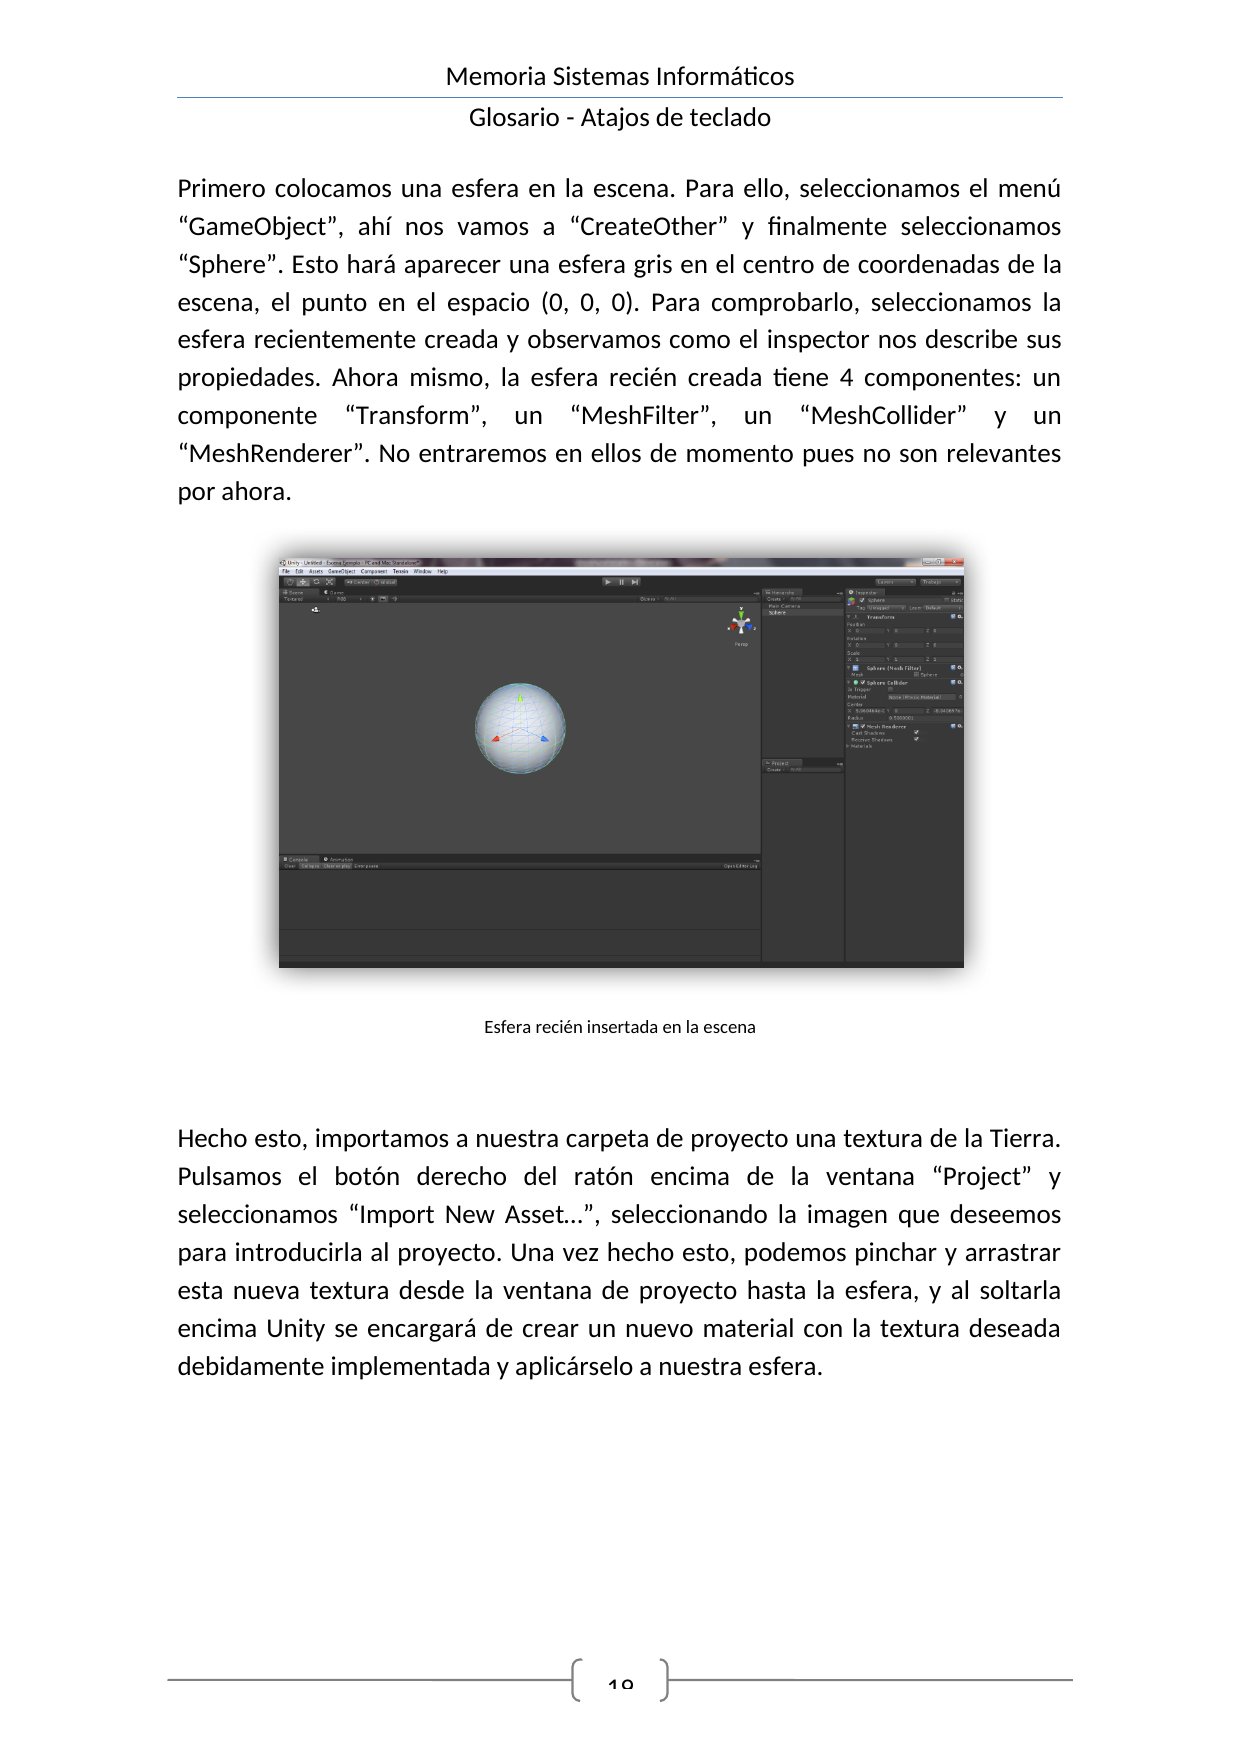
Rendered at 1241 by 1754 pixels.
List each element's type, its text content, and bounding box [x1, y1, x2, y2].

text Esfera recién insertada en la escena [177, 1015, 1063, 1038]
text Hecho esto, importamos a nuestra carpeta de proyecto una textura de la Tierra. Pulsamos el botón derecho del ratón encima de la ventana “Project” y seleccionamos “Import New Asset…”, seleccionando la imagen que deseemos para introducirla al proyecto. Una vez hecho esto, podemos pinchar y arrastrar esta nueva textura desde la ventana de proyecto hasta la esfera, y al soltarla encima Unity se encargará de crear un nuevo material con la textura deseada debidamente implementada y aplicárselo a nuestra esfera. [177, 1121, 1063, 1382]
text Primero colocamos una esfera en la escena. Para ello, seleccionamos el menú “GameObject”, ahí nos vamos a “CreateOther” y finalmente seleccionamos “Sphere”. Esto hará aparecer una esfera gris en el centro de coordenadas de la escena, el punto en el espacio (0, 0, 0). Para comprobarlo, seleccionamos la esfera recientemente creada y observamos como el inspector nos describe sus propiedades. Ahora mismo, la esfera recién creada tiene 4 componentes: un componente “Transform”, un “MeshFilter”, un “MeshCollider” y un “MeshRenderer”. No entraremos en ellos de momento pues no son relevantes por ahora. [177, 171, 1063, 507]
picture [279, 558, 964, 968]
